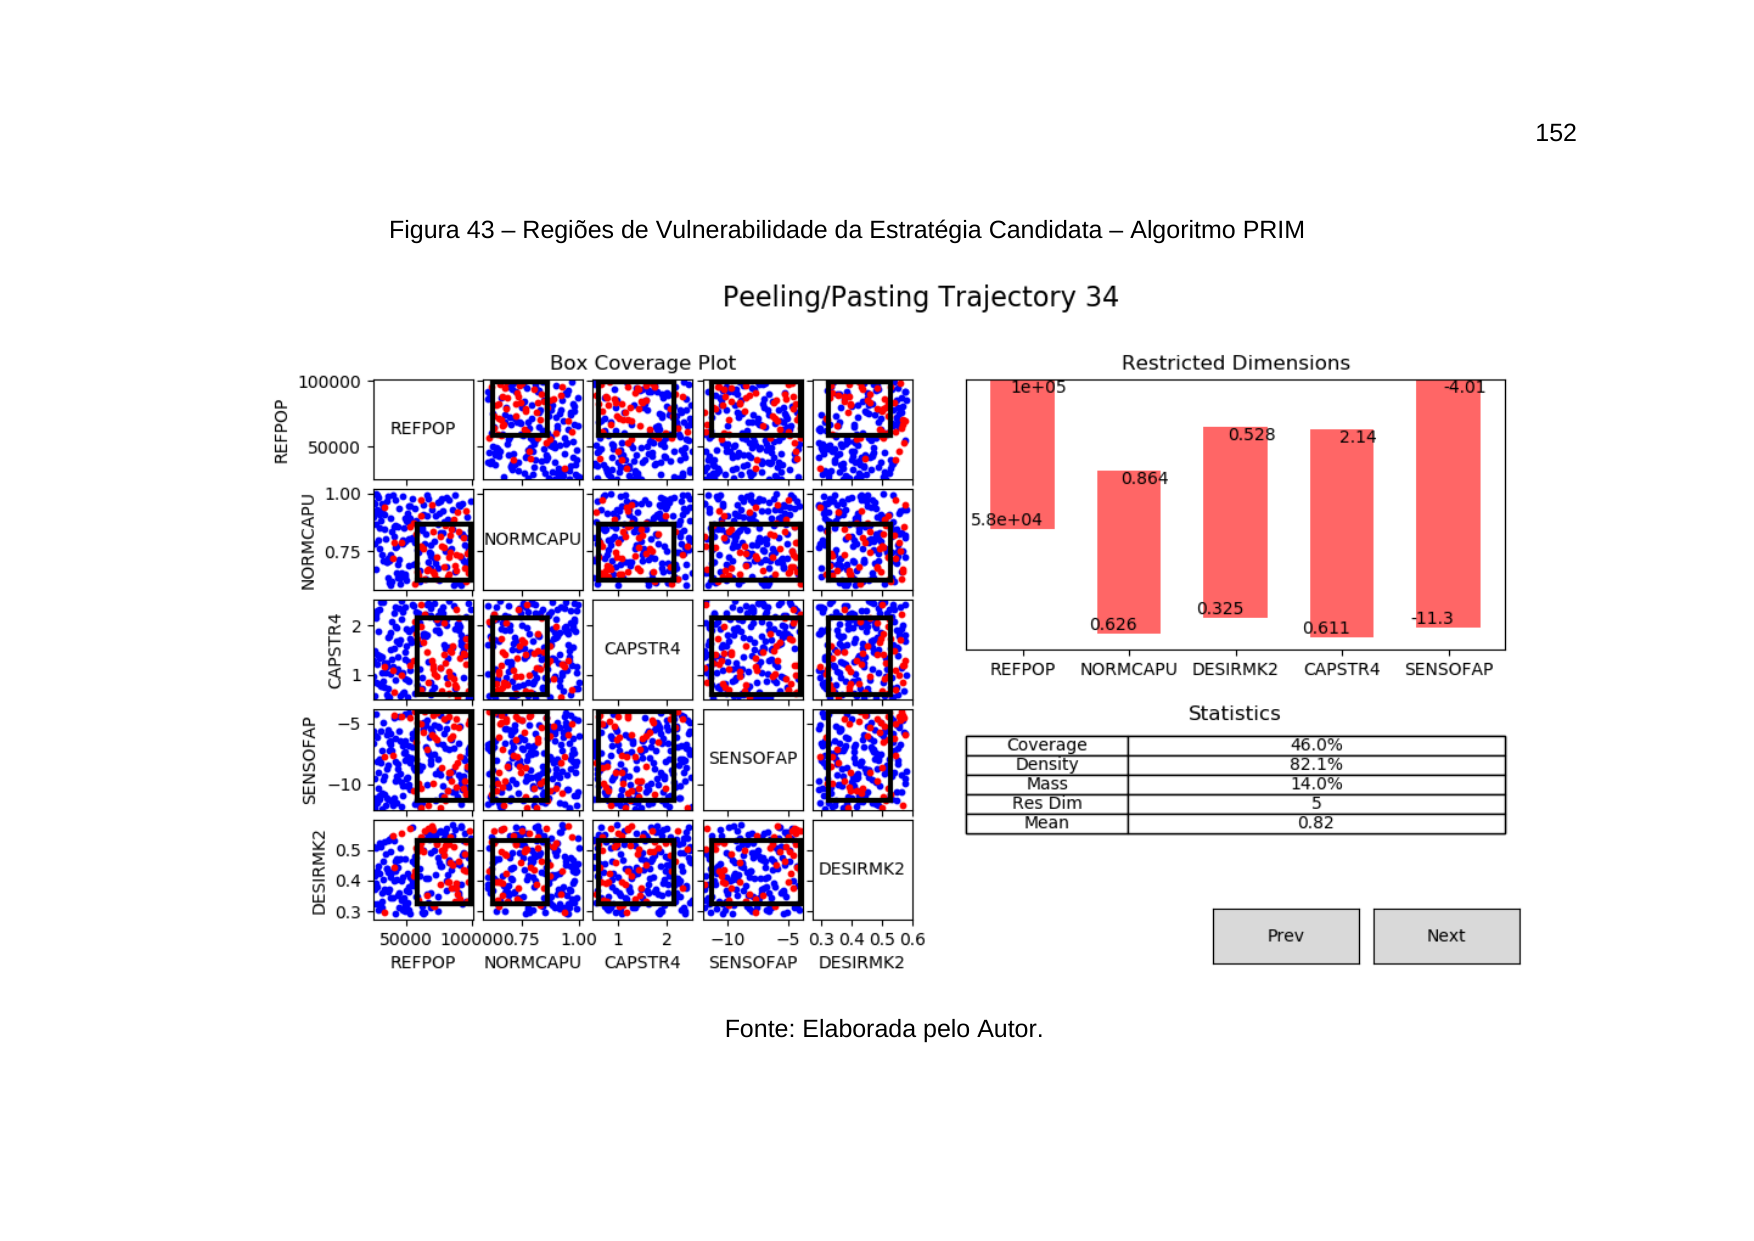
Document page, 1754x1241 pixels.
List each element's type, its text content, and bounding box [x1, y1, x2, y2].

picture [192, 270, 1651, 1000]
text Fonte: Elaborada pelo Autor. [118, 1014, 1577, 1043]
